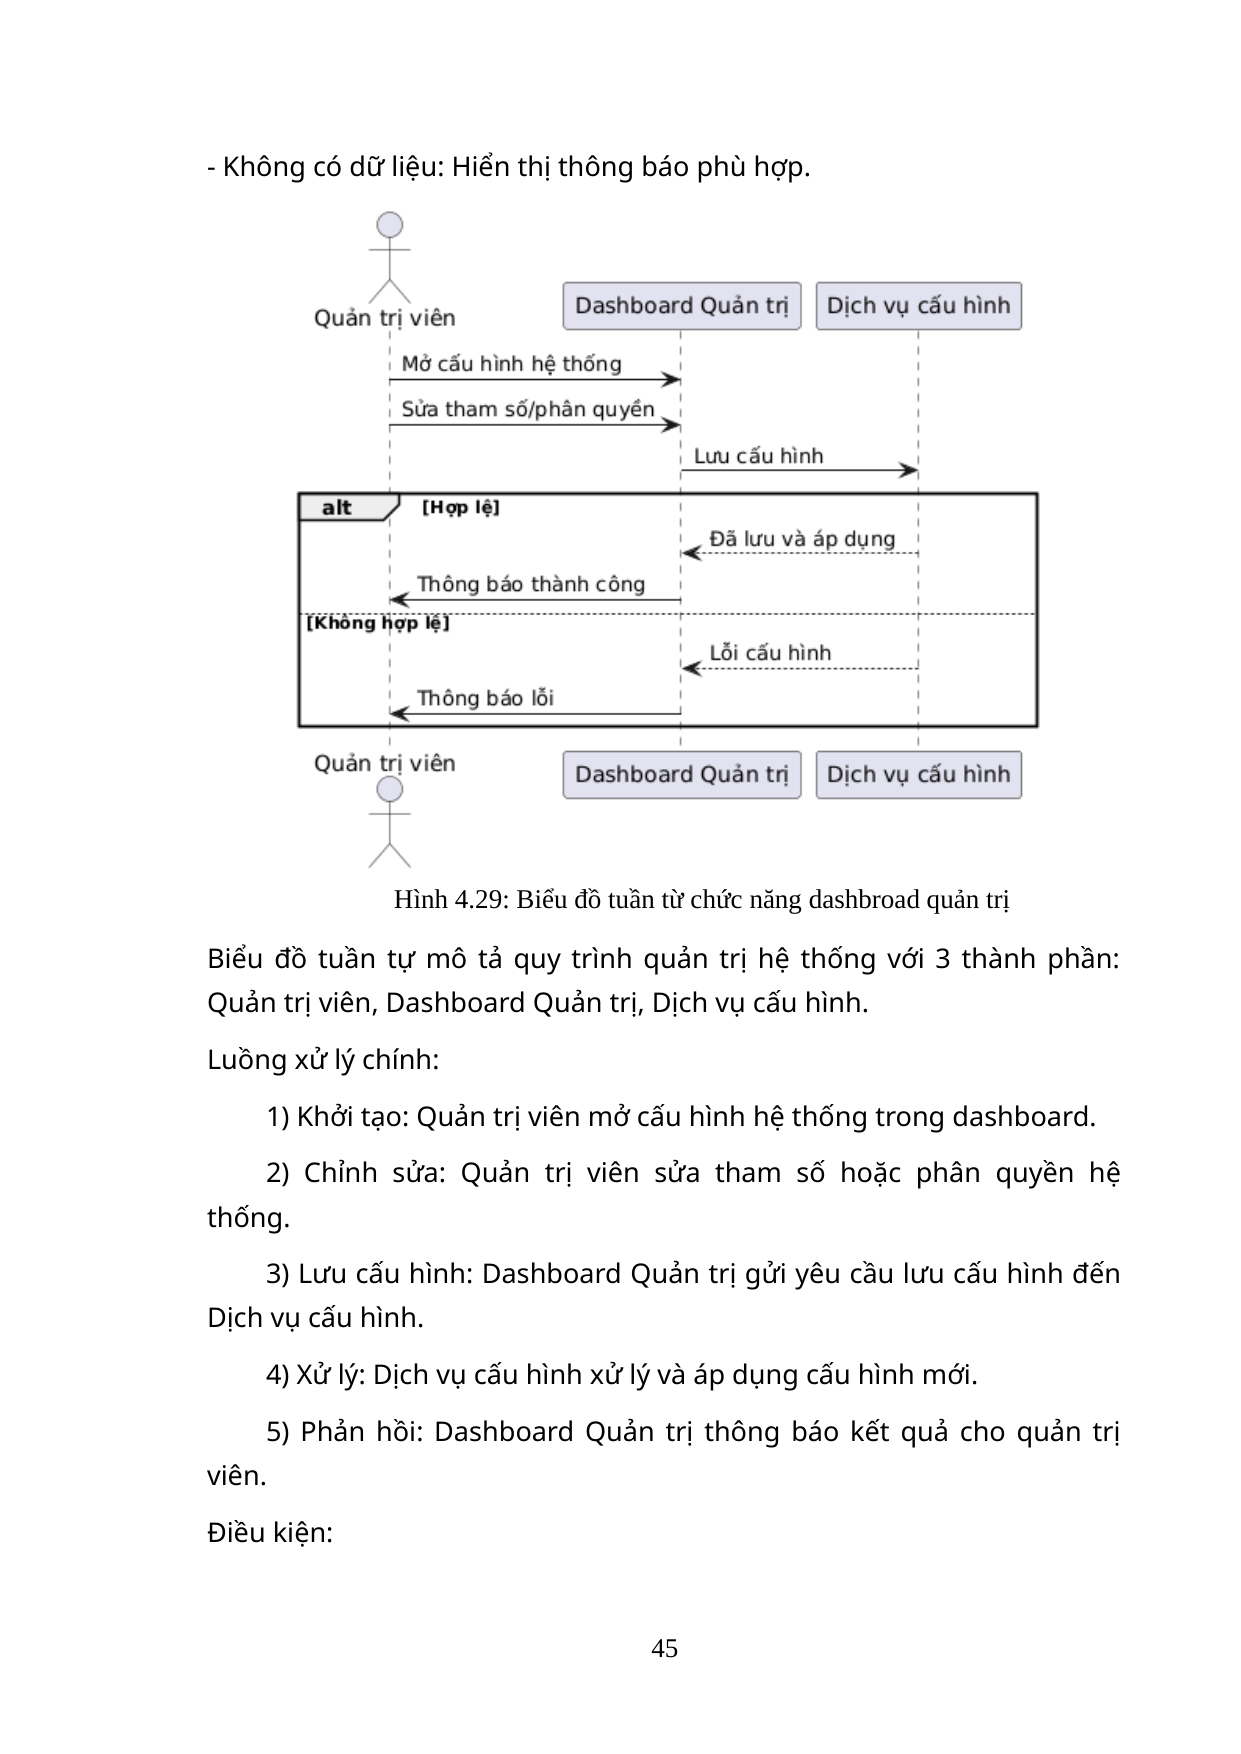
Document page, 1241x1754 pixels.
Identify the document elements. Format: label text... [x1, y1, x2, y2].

text 4) Xử lý: Dịch vụ cấu hình xử lý và áp dụng cấu hình mới. [207, 1356, 1122, 1392]
text 1) Khởi tạo: Quản trị viên mở cấu hình hệ thống trong dashboard. [207, 1097, 1122, 1134]
picture [283, 204, 1046, 876]
text Luồng xử lý chính: [207, 1041, 1122, 1077]
text Điều kiện: [207, 1513, 1122, 1550]
text Biểu đồ tuần tự mô tả quy trình quản trị hệ thống với 3 thành phần: Quản trị viên, Dashboard Quản trị, Dịch vụ cấu hình. [207, 940, 1122, 1021]
text 2) Chỉnh sửa: Quản trị viên sửa tham số hoặc phân quyền hệ thống. [207, 1154, 1122, 1235]
text 3) Lưu cấu hình: Dashboard Quản trị gửi yêu cầu lưu cấu hình đến Dịch vụ cấu hình. [207, 1255, 1122, 1336]
text - Không có dữ liệu: Hiển thị thông báo phù hợp. [207, 148, 1122, 184]
text Hình 4.29: Biểu đồ tuần từ chức năng dashbroad quản trị [282, 883, 1122, 914]
text 5) Phản hồi: Dashboard Quản trị thông báo kết quả cho quản trị viên. [207, 1412, 1122, 1493]
